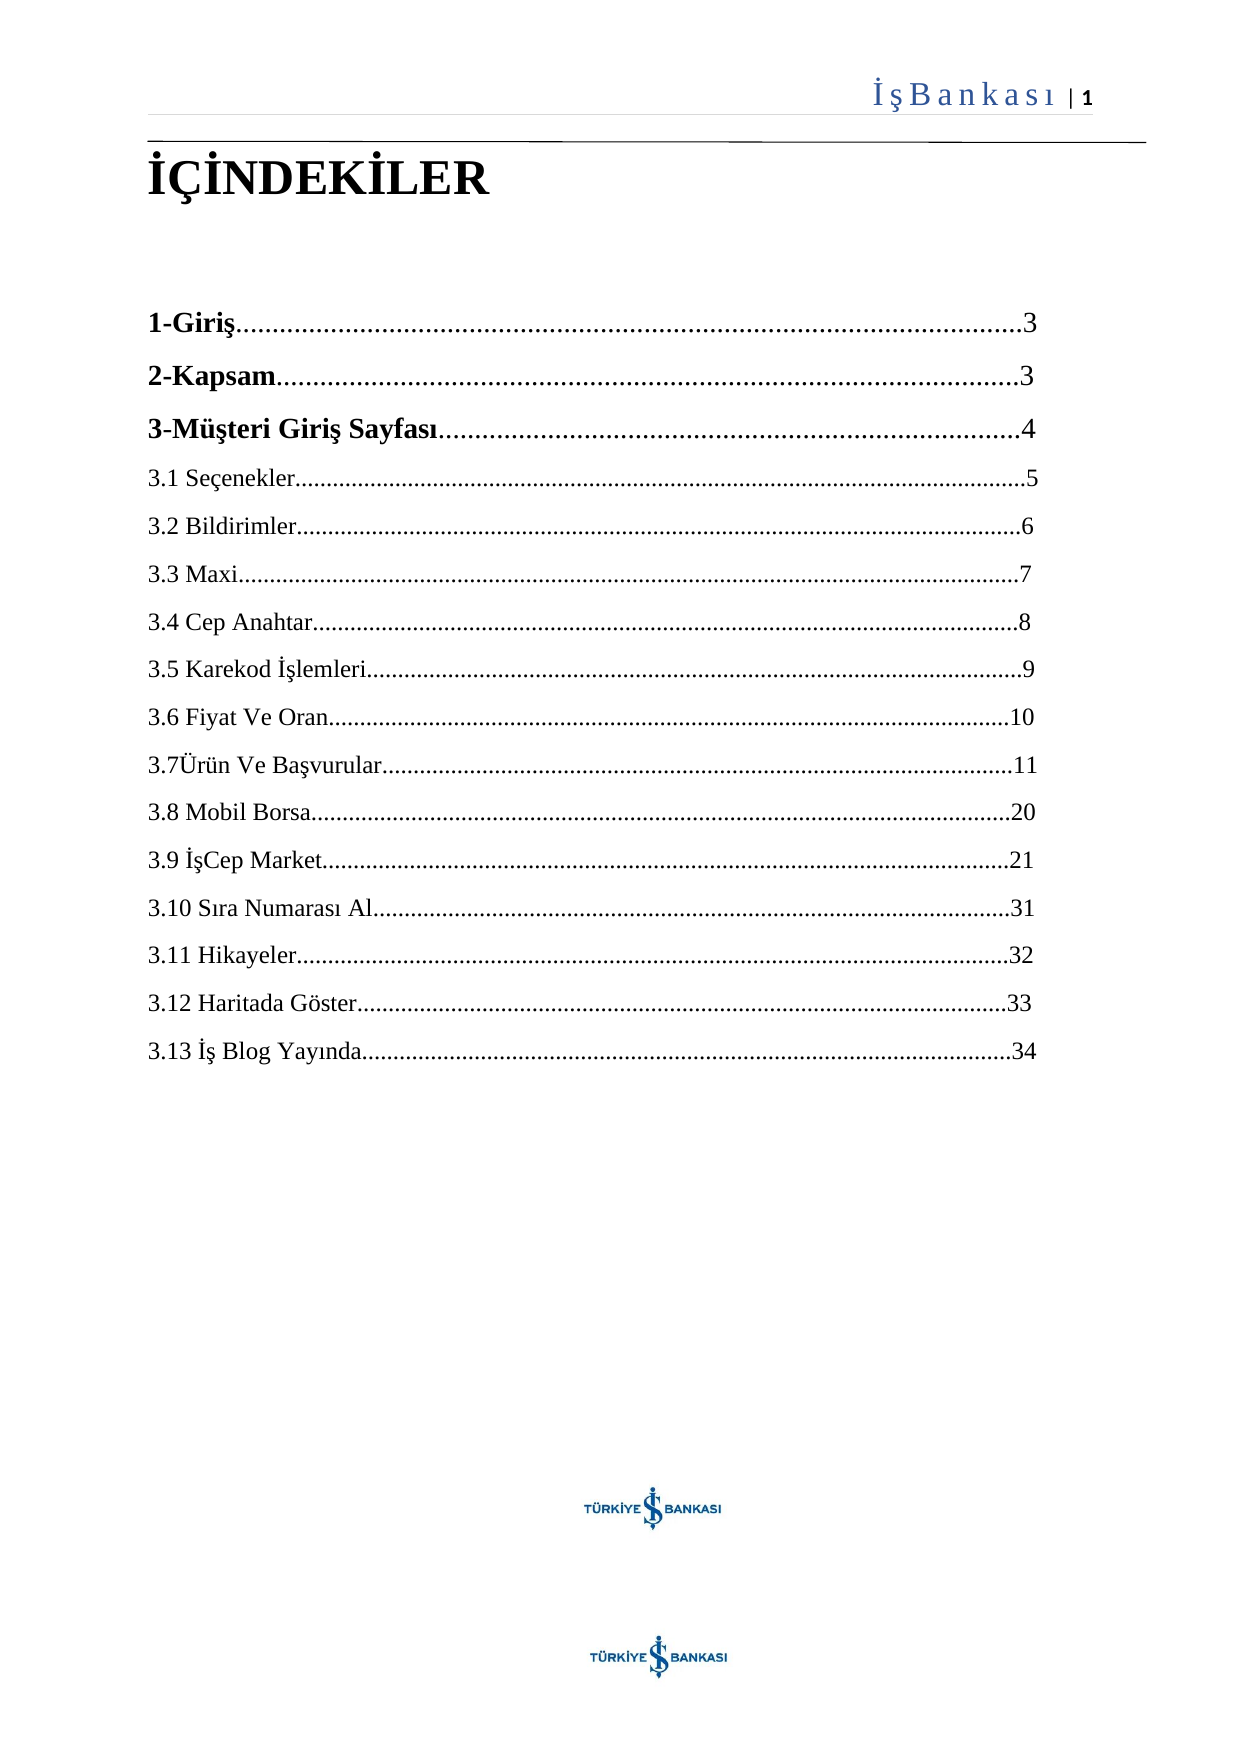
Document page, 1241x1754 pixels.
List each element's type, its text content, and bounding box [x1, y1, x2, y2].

text 3-Müşteri Giriş Sayfası................................................................................4 [148, 411, 1093, 444]
text 3.13 İş Blog Yayında........................................................................................................34 [148, 1036, 1093, 1065]
text 3.3 Maxi.............................................................................................................................7 [148, 559, 1093, 588]
text 3.4 Cep Anahtar.................................................................................................................8 [148, 607, 1093, 635]
text 3.6 Fiyat Ve Oran.............................................................................................................10 [148, 702, 1093, 731]
text 3.8 Mobil Borsa................................................................................................................20 [148, 797, 1093, 826]
text 3.2 Bildirimler....................................................................................................................6 [148, 511, 1093, 540]
text 3.10 Sıra Numarası Al......................................................................................................31 [148, 893, 1093, 922]
text 3.12 Haritada Göster........................................................................................................33 [148, 988, 1093, 1017]
text 3.1 Seçenekler.....................................................................................................................5 [148, 463, 1093, 492]
text 3.7Ürün Ve Başvurular.....................................................................................................11 [148, 750, 1093, 778]
text 3.11 Hikayeler..................................................................................................................32 [148, 941, 1093, 969]
text 2-Kapsam......................................................................................................3 [148, 358, 1093, 391]
text 1-Giriş............................................................................................................3 [148, 305, 1093, 339]
picture [522, 1412, 786, 1751]
text İÇİNDEKİLER [148, 148, 1093, 205]
text 3.9 İşCep Market..............................................................................................................21 [148, 845, 1093, 874]
text 3.5 Karekod İşlemleri.........................................................................................................9 [148, 654, 1093, 683]
